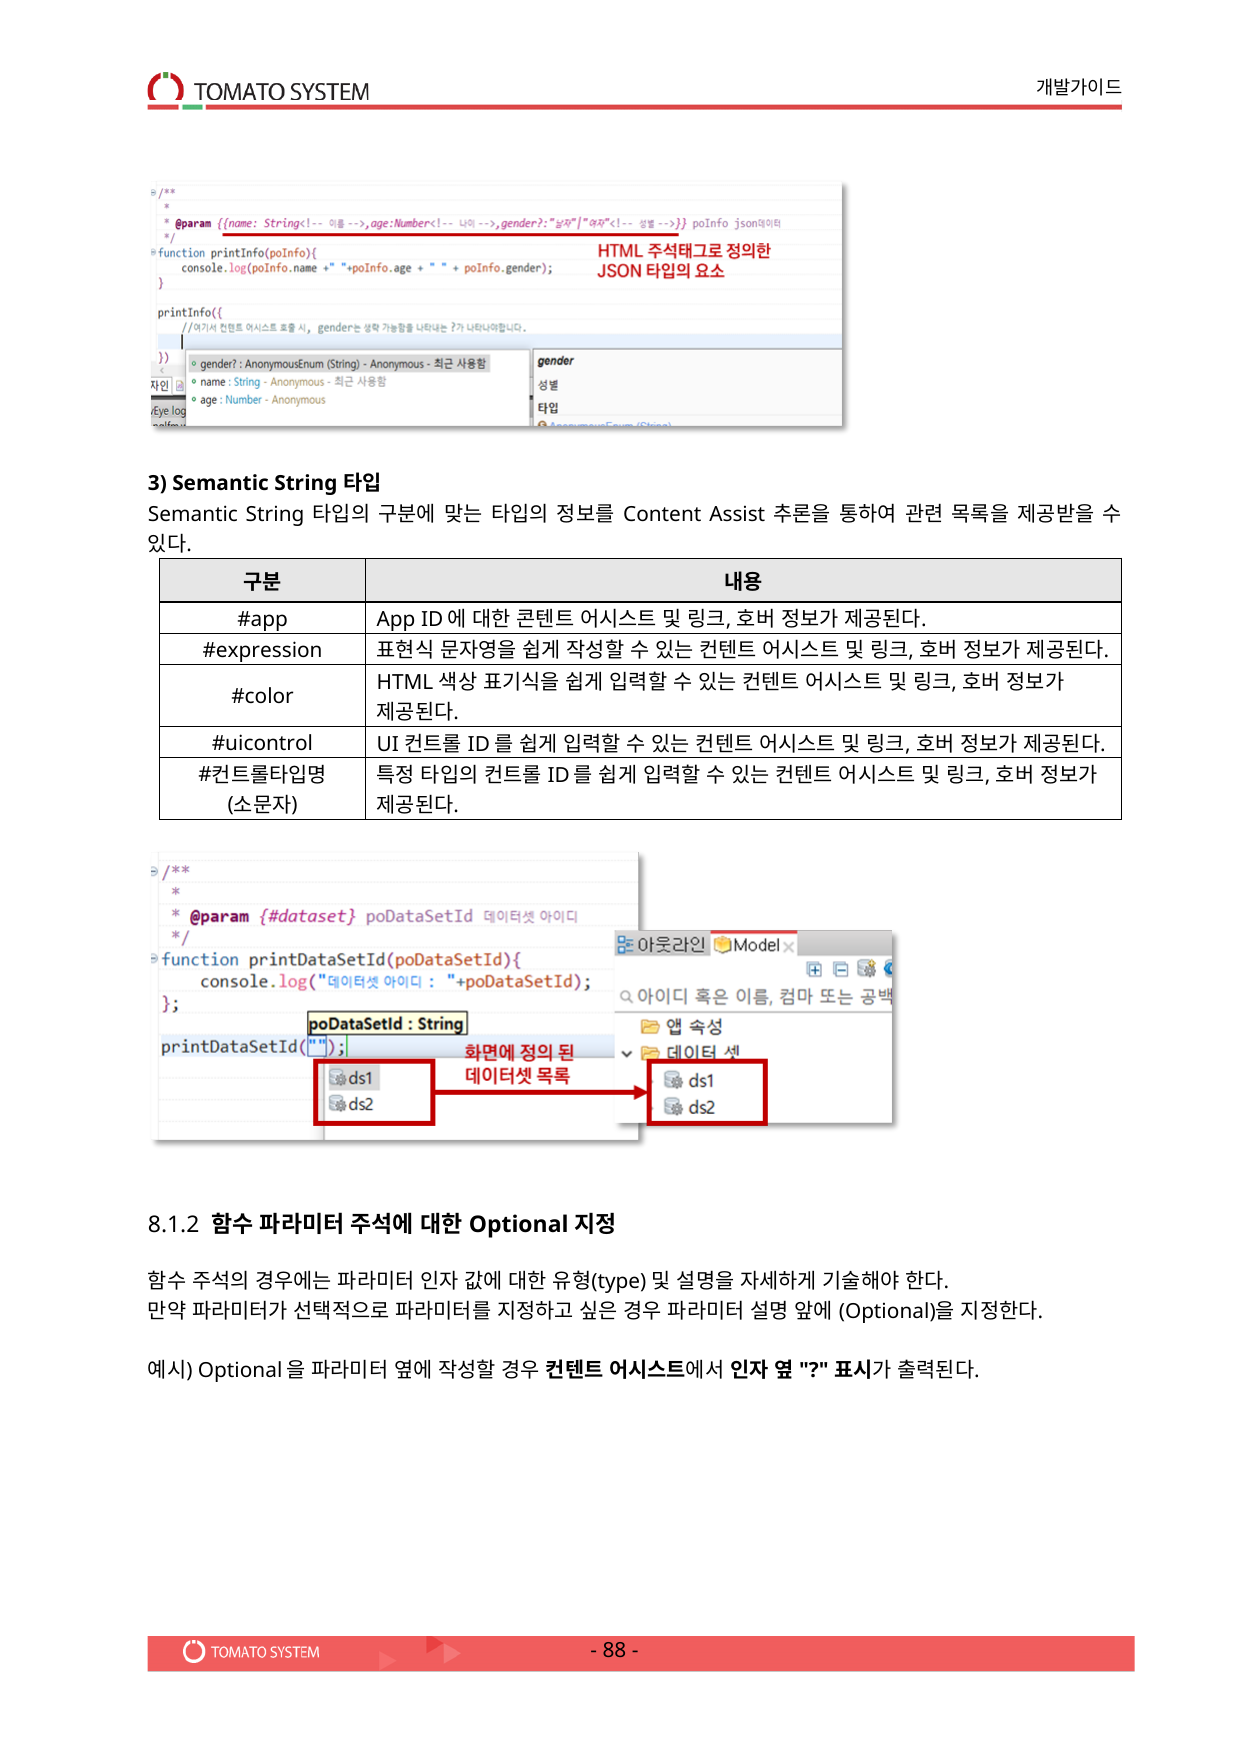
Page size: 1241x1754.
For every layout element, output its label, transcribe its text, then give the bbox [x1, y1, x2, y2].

table_header 내용 [366, 559, 1121, 601]
table_cell App ID에 대한 콘텐트 어시스트 및 링크, 호버 정보가 제공된다. [366, 603, 1121, 633]
table_cell 특정 타입의 컨트롤 ID를 쉽게 입력할 수 있는 컨텐트 어시스트 및 링크, 호버 정보가 제공된다. [366, 758, 1121, 819]
table_cell #expression [160, 634, 365, 664]
picture [147, 848, 905, 1153]
table_cell #uicontrol [160, 727, 365, 757]
text Semantic String 타입의 구분에 맞는 타입의 정보를 Content Assist 추론을 통하여 관련 목록을 제공받을 수 있다. [148, 497, 1122, 558]
text 예시) Optional을 파라미터 옆에 작성할 경우 컨텐트 어시스트에서 인자 옆 "?" 표시가 출력된다. [148, 1353, 1122, 1383]
table_header 구분 [160, 559, 365, 601]
table_cell HTML 색상 표기식을 쉽게 입력할 수 있는 컨텐트 어시스트 및 링크, 호버 정보가 제공된다. [366, 665, 1121, 726]
table_cell #컨트롤타입명 (소문자) [160, 758, 365, 819]
table_cell 표현식 문자영을 쉽게 작성할 수 있는 컨텐트 어시스트 및 링크, 호버 정보가 제공된다. [366, 634, 1121, 664]
picture [147, 177, 855, 439]
picture [147, 72, 1123, 112]
text 3) Semantic String 타입 [148, 467, 1122, 497]
text 함수 주석의 경우에는 파라미터 인자 값에 대한 유형(type) 및 설명을 자세하게 기술해야 한다. [148, 1264, 1122, 1294]
table_cell #color [160, 665, 365, 726]
table_cell #app [160, 603, 365, 633]
text 만약 파라미터가 선택적으로 파라미터를 지정하고 싶은 경우 파라미터 설명 앞에 (Optional)을 지정한다. [148, 1294, 1122, 1325]
subtitle 함수 파라미터 주석에 대한 Optional 지정 [148, 1206, 1122, 1239]
table_cell UI 컨트롤 ID를 쉽게 입력할 수 있는 컨텐트 어시스트 및 링크, 호버 정보가 제공된다. [366, 727, 1121, 757]
picture [147, 1636, 1135, 1672]
